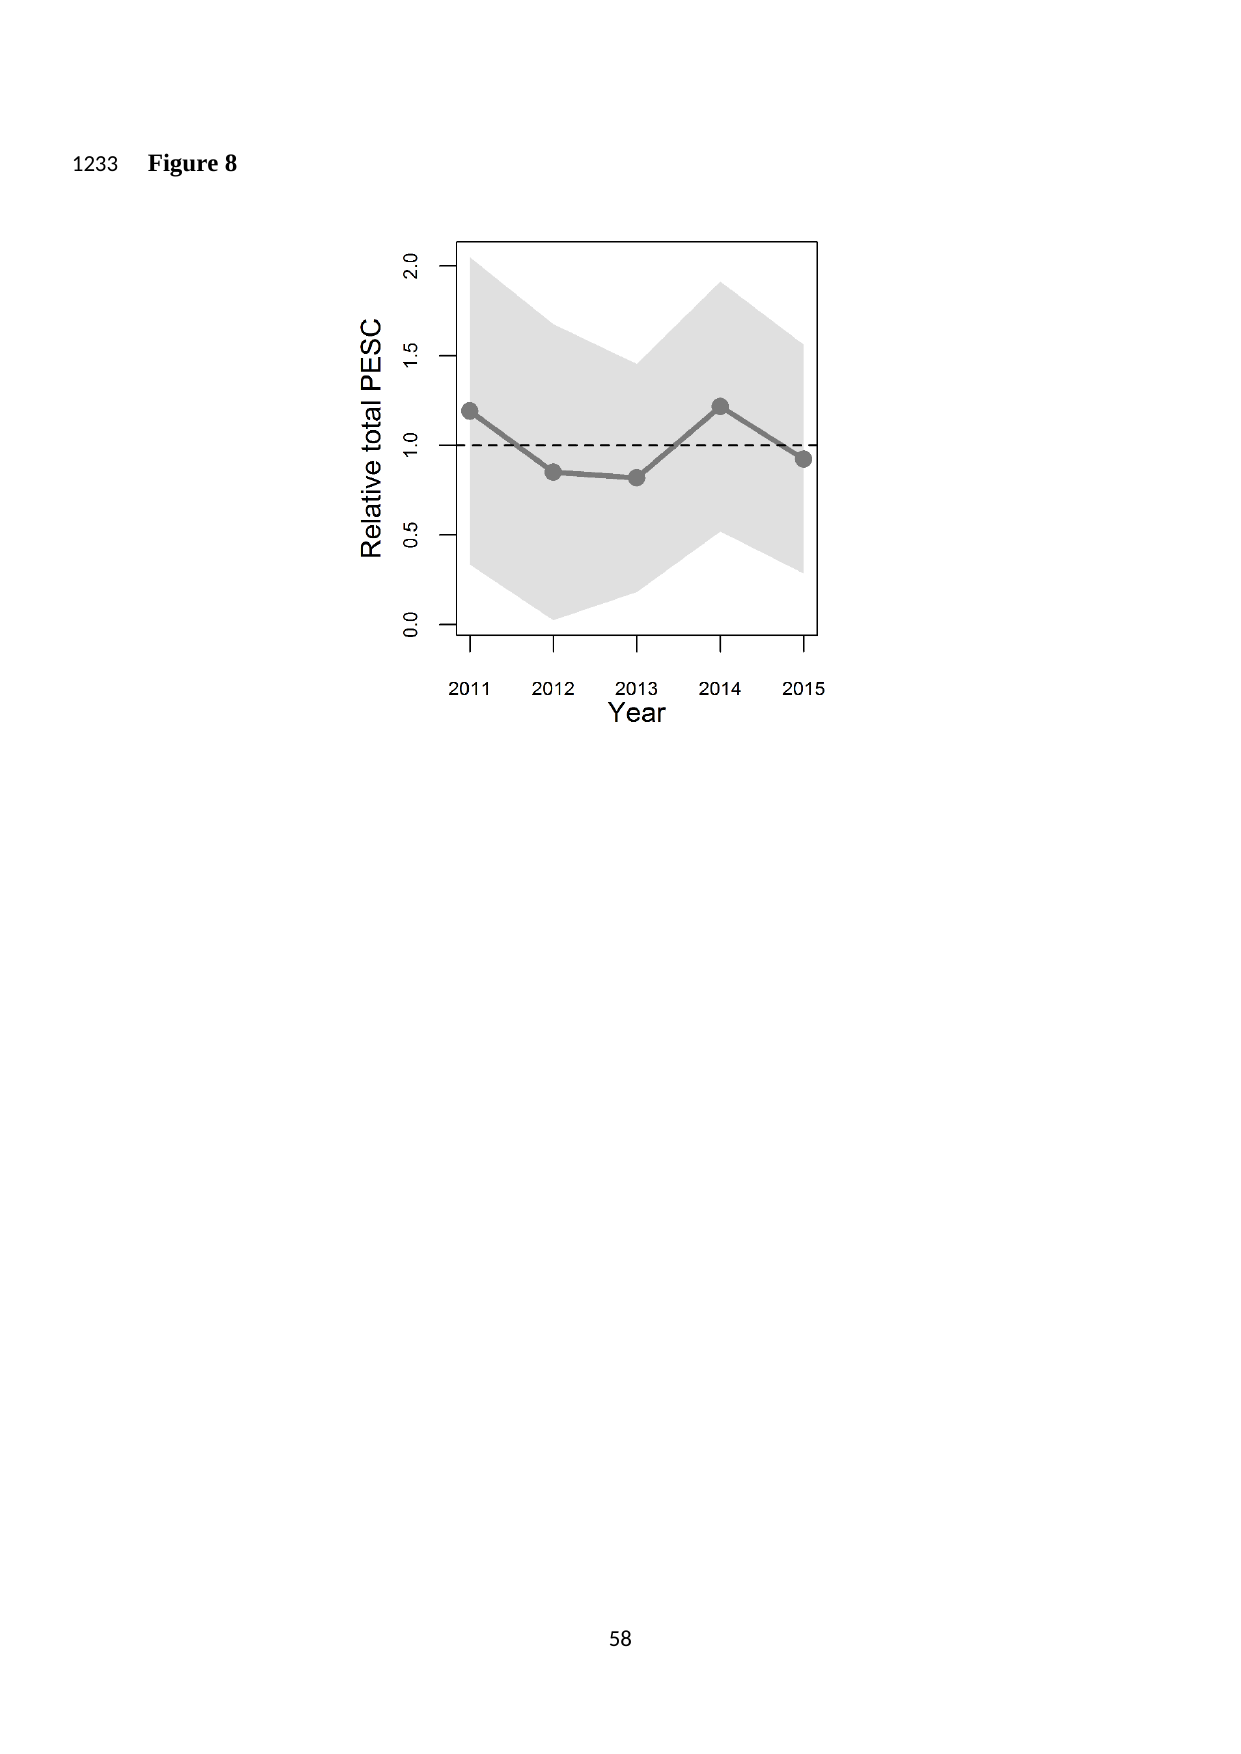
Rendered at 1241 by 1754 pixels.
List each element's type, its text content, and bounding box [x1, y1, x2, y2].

picture [357, 226, 883, 751]
text Figure 8 [148, 148, 1093, 176]
